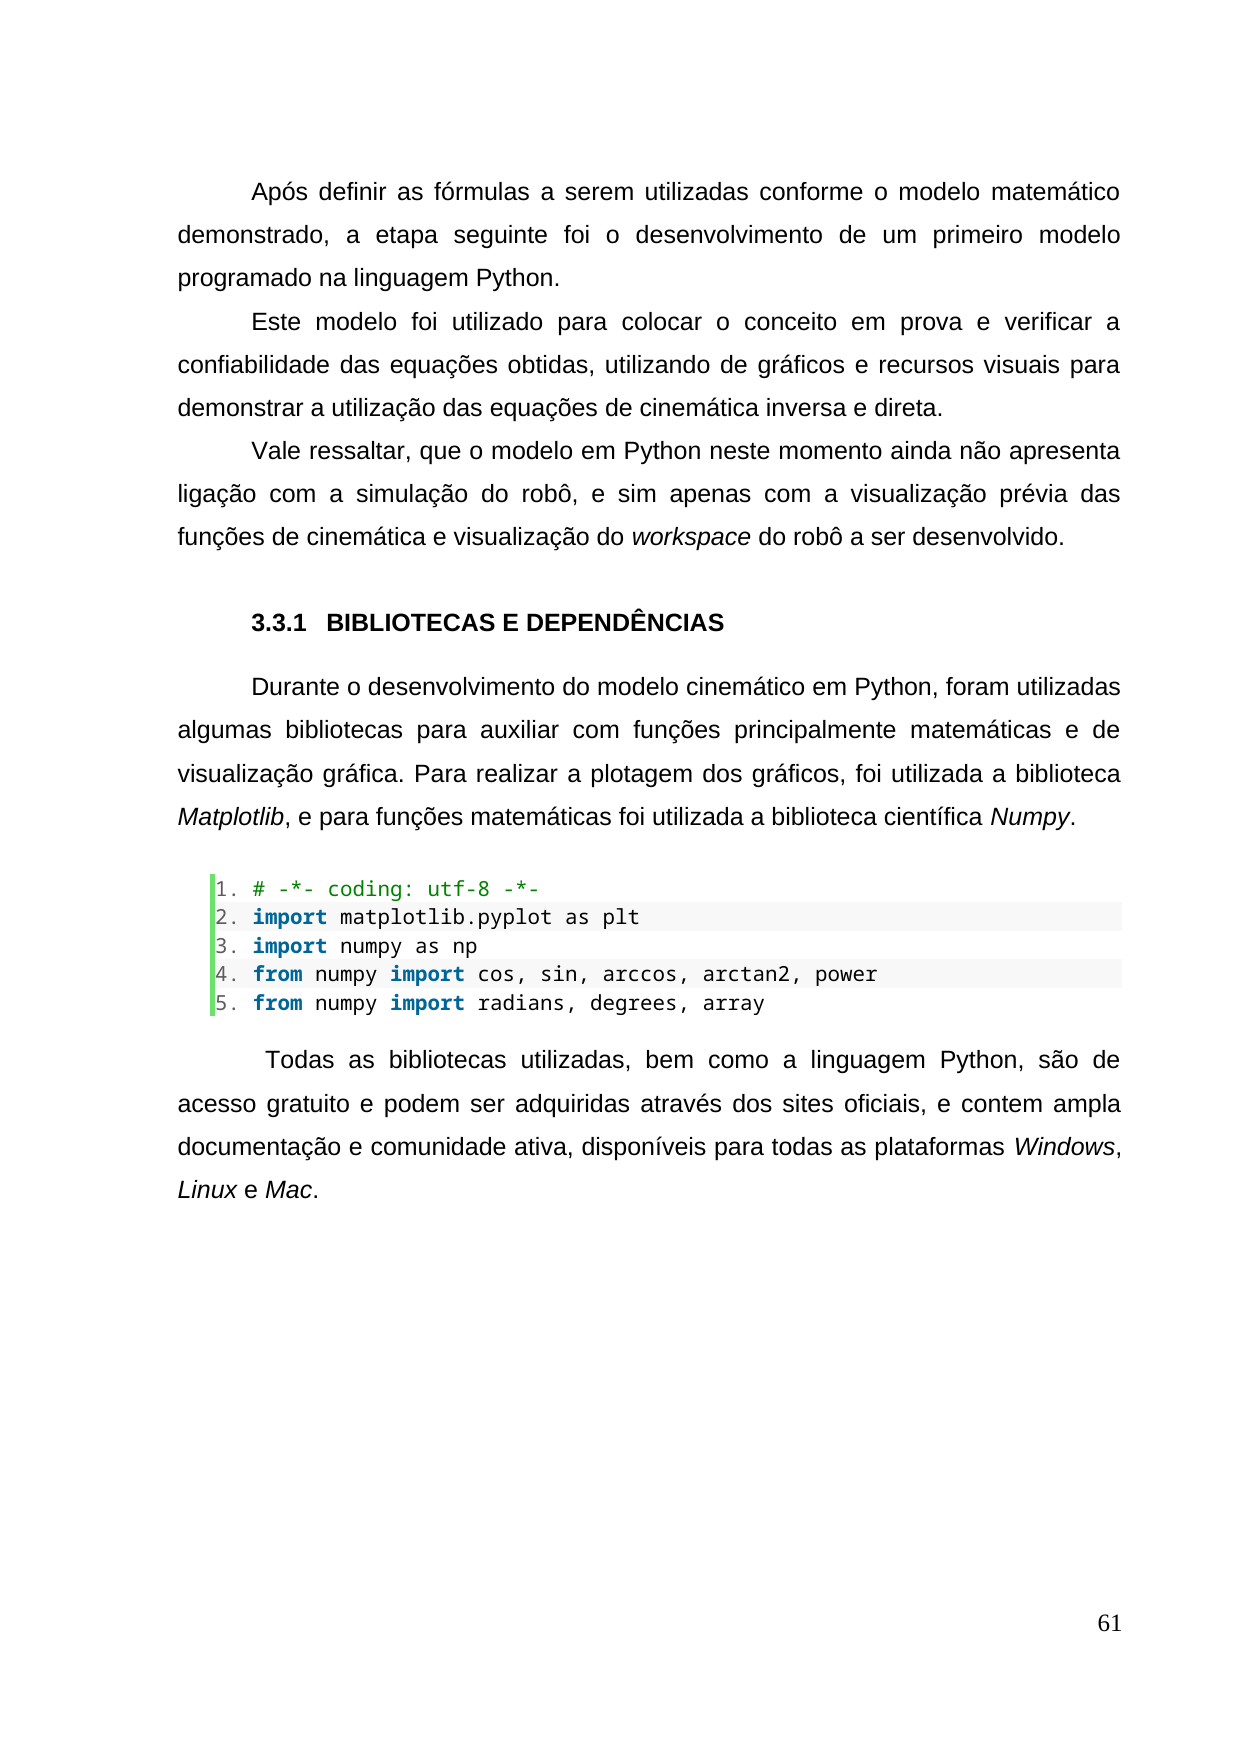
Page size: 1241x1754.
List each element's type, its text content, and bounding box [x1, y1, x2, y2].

list from numpy import cos, sin, arccos, arctan2, power [215, 959, 1122, 988]
list import matplotlib.pyplot as plt [215, 902, 1122, 931]
list from numpy import radians, degrees, array [215, 988, 1122, 1016]
text Durante o desenvolvimento do modelo cinemático em Python, foram utilizadas algumas bibliotecas para auxiliar com funções principalmente matemáticas e de visualização gráfica. Para realizar a plotagem dos gráficos, foi utilizada a biblioteca Matplotlib, e para funções matemáticas foi utilizada a biblioteca científica Numpy. [177, 672, 1122, 831]
text Após definir as fórmulas a serem utilizadas conforme o modelo matemático demonstrado, a etapa seguinte foi o desenvolvimento de um primeiro modelo programado na linguagem Python. [177, 177, 1122, 292]
text Este modelo foi utilizado para colocar o conceito em prova e verificar a confiabilidade das equações obtidas, utilizando de gráficos e recursos visuais para demonstrar a utilização das equações de cinemática inversa e direta. [177, 307, 1122, 422]
list BIBLIOTECAS E DEPENDÊNCIAS [251, 608, 1122, 637]
text Vale ressaltar, que o modelo em Python neste momento ainda não apresenta ligação com a simulação do robô, e sim apenas com a visualização prévia das funções de cinemática e visualização do workspace do robô a ser desenvolvido. [177, 436, 1122, 551]
list import numpy as np [215, 931, 1122, 959]
text Todas as bibliotecas utilizadas, bem como a linguagem Python, são de acesso gratuito e podem ser adquiridas através dos sites oficiais, e contem ampla documentação e comunidade ativa, disponíveis para todas as plataformas Windows, Linux e Mac. [177, 1045, 1122, 1203]
list # -*- coding: utf-8 -*- [215, 874, 1122, 902]
